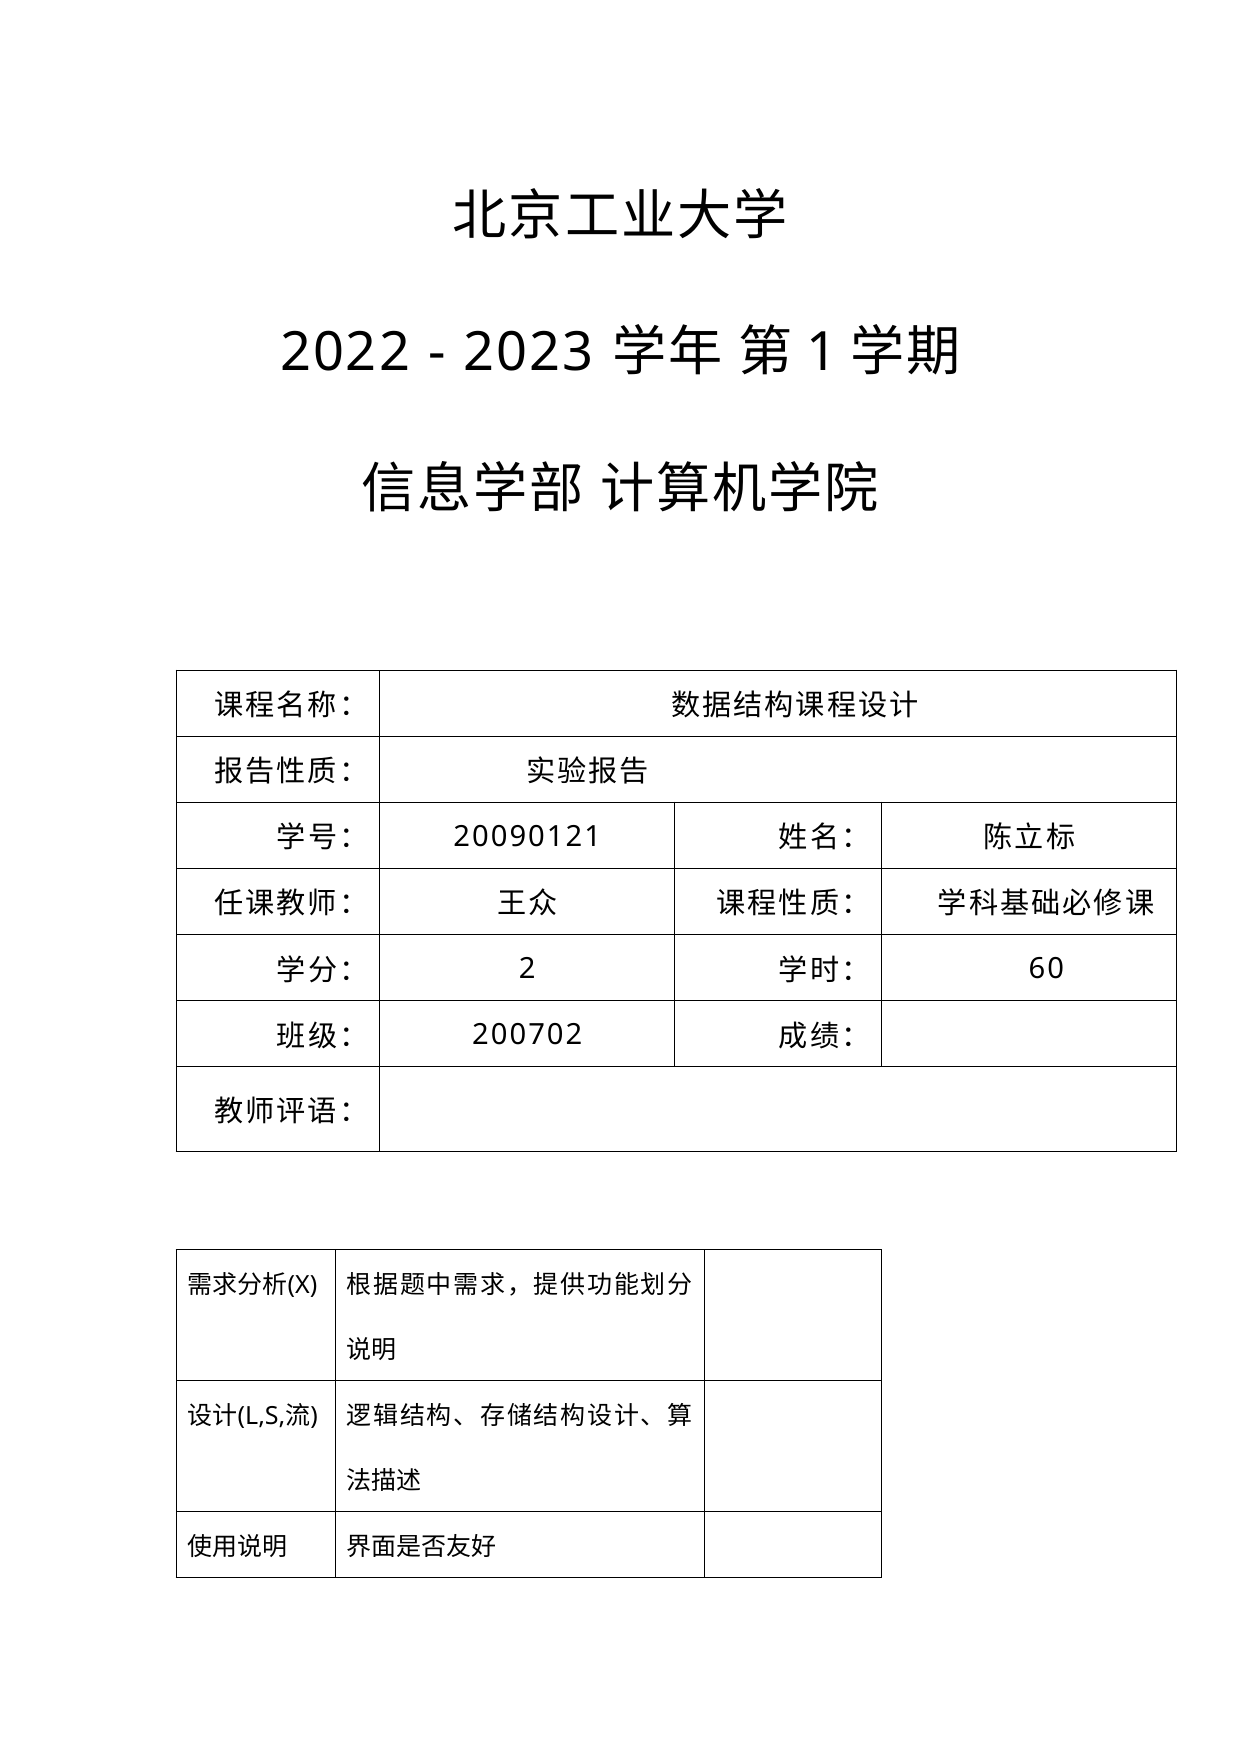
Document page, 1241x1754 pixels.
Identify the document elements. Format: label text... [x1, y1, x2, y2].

text 北京工业大学 [187, 162, 1053, 259]
table_cell 使用说明 [177, 1512, 335, 1577]
table_header [705, 1250, 881, 1380]
text 信息学部 计算机学院 [187, 435, 1053, 533]
table_cell 实验报告 [380, 737, 1176, 802]
table_cell 教师评语： [177, 1067, 379, 1151]
table_cell 学号： [177, 803, 379, 868]
table_cell 成绩： [675, 1001, 881, 1066]
table_header 课程名称： [177, 671, 379, 736]
table_cell 王众 [380, 869, 674, 934]
table_cell 学分： [177, 935, 379, 1000]
table_cell 逻辑结构、存储结构设计、算法描述 [336, 1381, 704, 1511]
table_header 需求分析(X) [177, 1250, 335, 1380]
table_cell 班级： [177, 1001, 379, 1066]
table_cell 2 [380, 935, 674, 1000]
table_cell [705, 1512, 881, 1577]
table_header 根据题中需求，提供功能划分说明 [336, 1250, 704, 1380]
table_cell 报告性质： [177, 737, 379, 802]
table_cell 课程性质： [675, 869, 881, 934]
table_cell 60 [882, 935, 1176, 1000]
table_cell 200702 [380, 1001, 674, 1066]
table_cell 20090121 [380, 803, 674, 868]
table_cell 设计(L,S,流) [177, 1381, 335, 1511]
table_cell [705, 1381, 881, 1511]
table_header 数据结构课程设计 [380, 671, 1176, 736]
table_cell 学时： [675, 935, 881, 1000]
table_cell 界面是否友好 [336, 1512, 704, 1577]
table_cell 任课教师： [177, 869, 379, 934]
table_cell 学科基础必修课 [882, 869, 1176, 934]
text 2022 - 2023 学年 第1学期 [187, 299, 1053, 396]
table_cell [380, 1067, 1176, 1151]
table_cell 姓名： [675, 803, 881, 868]
table_cell [882, 1001, 1176, 1066]
table_cell 陈立标 [882, 803, 1176, 868]
